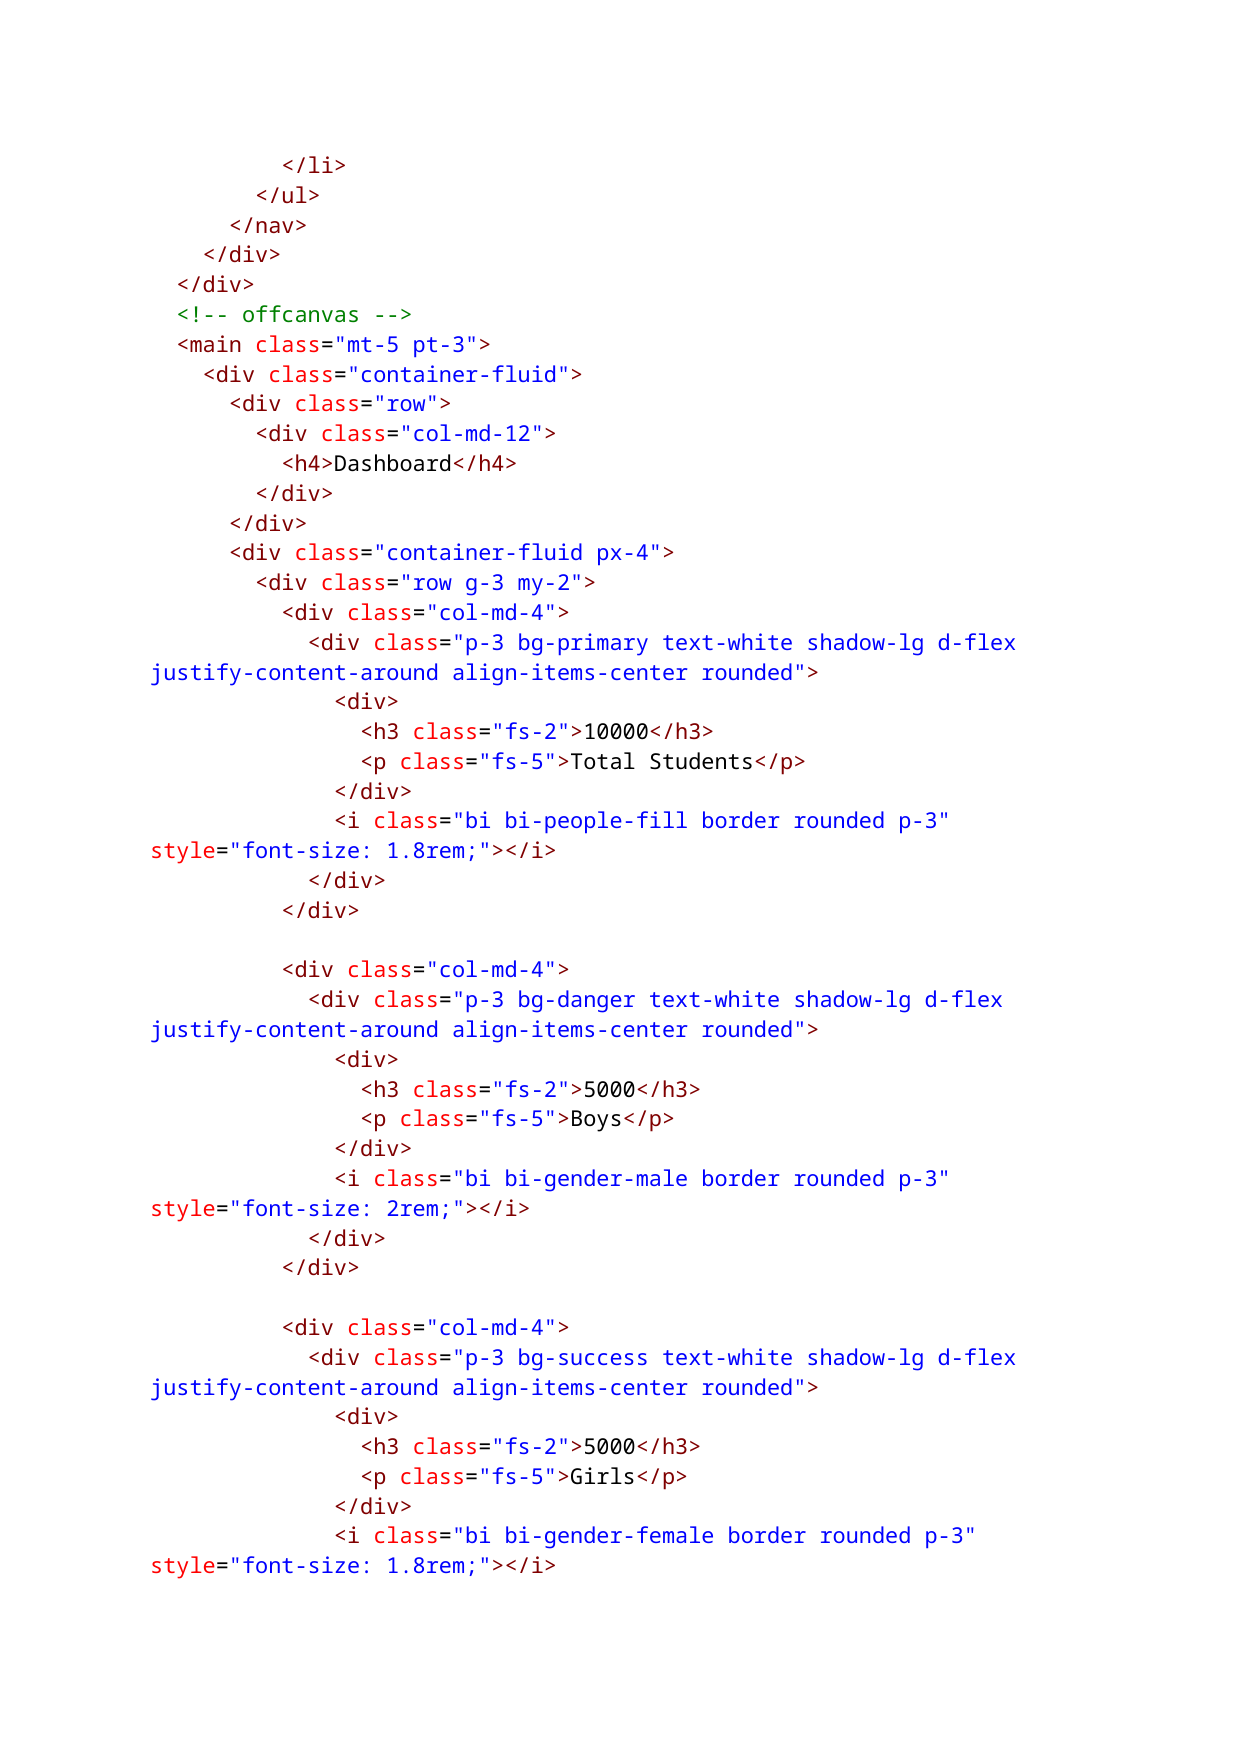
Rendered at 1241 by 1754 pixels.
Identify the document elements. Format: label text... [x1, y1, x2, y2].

text </li> [150, 150, 1090, 180]
text <div class="container-fluid"> [150, 358, 1090, 388]
text </div> [150, 239, 1090, 269]
text <div class="col-md-12"> [150, 418, 1090, 448]
text <p class="fs-5">Girls</p> [150, 1461, 1090, 1491]
text </div> [150, 1222, 1090, 1252]
text <h3 class="fs-2">5000</h3> [150, 1073, 1090, 1103]
text <p class="fs-5">Total Students</p> [150, 746, 1090, 776]
text <i class="bi bi-gender-male border rounded p-3" style="font-size: 2rem;"></i> [150, 1163, 1090, 1222]
text <div class="p-3 bg-success text-white shadow-lg d-flex justify-content-around align-items-center rounded"> [150, 1342, 1090, 1401]
text <div class="col-md-4"> [150, 1312, 1090, 1342]
text <div> [150, 1044, 1090, 1073]
text <div class="row g-3 my-2"> [150, 567, 1090, 597]
text </div> [150, 1252, 1090, 1282]
text <div class="p-3 bg-danger text-white shadow-lg d-flex justify-content-around align-items-center rounded"> [150, 984, 1090, 1044]
text <main class="mt-5 pt-3"> [150, 329, 1090, 358]
text <div class="p-3 bg-primary text-white shadow-lg d-flex justify-content-around align-items-center rounded"> [150, 627, 1090, 686]
text <div class="container-fluid px-4"> [150, 537, 1090, 567]
text <h3 class="fs-2">10000</h3> [150, 716, 1090, 746]
text <div class="col-md-4"> [150, 597, 1090, 627]
text </div> [150, 507, 1090, 537]
text <p class="fs-5">Boys</p> [150, 1103, 1090, 1133]
text </div> [150, 269, 1090, 299]
text <h3 class="fs-2">5000</h3> [150, 1431, 1090, 1461]
text <h4>Dashboard</h4> [150, 448, 1090, 478]
text </div> [150, 865, 1090, 895]
text <i class="bi bi-gender-female border rounded p-3" style="font-size: 1.8rem;"></i> [150, 1520, 1090, 1580]
text </div> [150, 1491, 1090, 1520]
text </div> [150, 776, 1090, 805]
text </div> [150, 1133, 1090, 1163]
text </div> [150, 895, 1090, 924]
text <div> [150, 686, 1090, 716]
text </div> [150, 478, 1090, 507]
text </nav> [150, 209, 1090, 239]
text <!-- offcanvas --> [150, 299, 1090, 329]
text <div class="col-md-4"> [150, 954, 1090, 984]
text <i class="bi bi-people-fill border rounded p-3" style="font-size: 1.8rem;"></i> [150, 805, 1090, 865]
text </ul> [150, 180, 1090, 209]
text <div class="row"> [150, 388, 1090, 418]
text <div> [150, 1401, 1090, 1431]
